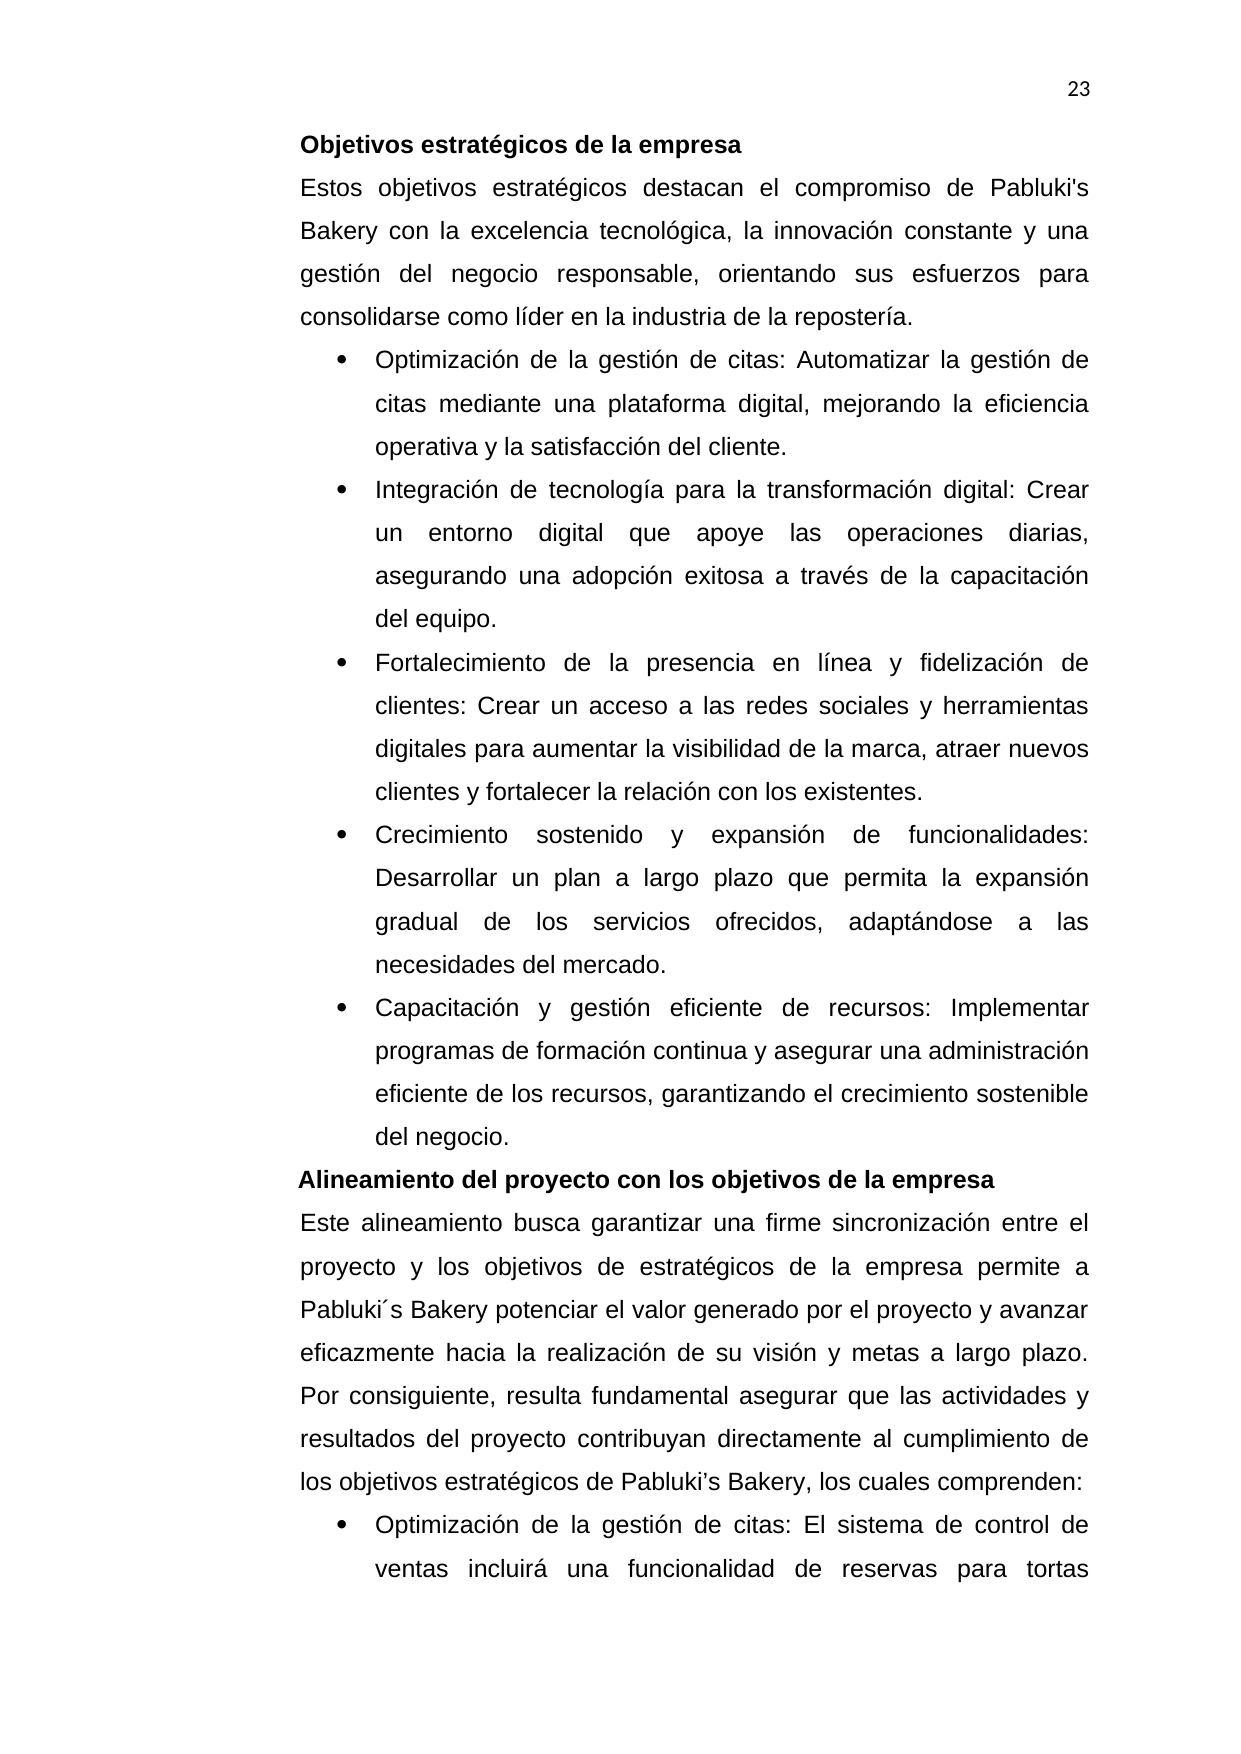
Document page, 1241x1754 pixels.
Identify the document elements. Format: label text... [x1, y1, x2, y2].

list Objetivos estratégicos de la empresa [300, 130, 1090, 158]
list Este alineamiento busca garantizar una firme sincronización entre el proyecto y los objetivos de estratégicos de la empresa permite a Pabluki´s Bakery potenciar el valor generado por el proyecto y avanzar eficazmente hacia la realización de su visión y metas a largo plazo. Por consiguiente, resulta fundamental asegurar que las actividades y resultados del proyecto contribuyan directamente al cumplimiento de los objetivos estratégicos de Pabluki’s Bakery, los cuales comprenden: [300, 1208, 1090, 1496]
list Integración de tecnología para la transformación digital: Crear un entorno digital que apoye las operaciones diarias, asegurando una adopción exitosa a través de la capacitación del equipo. [337, 475, 1090, 633]
list Fortalecimiento de la presencia en línea y fidelización de clientes: Crear un acceso a las redes sociales y herramientas digitales para aumentar la visibilidad de la marca, atraer nuevos clientes y fortalecer la relación con los existentes. [337, 647, 1090, 806]
list Alineamiento del proyecto con los objetivos de la empresa [298, 1165, 1090, 1194]
list Crecimiento sostenido y expansión de funcionalidades: Desarrollar un plan a largo plazo que permita la expansión gradual de los servicios ofrecidos, adaptándose a las necesidades del mercado. [337, 820, 1090, 978]
list Estos objetivos estratégicos destacan el compromiso de Pabluki's Bakery con la excelencia tecnológica, la innovación constante y una gestión del negocio responsable, orientando sus esfuerzos para consolidarse como líder en la industria de la repostería. [300, 173, 1090, 331]
list Capacitación y gestión eficiente de recursos: Implementar programas de formación continua y asegurar una administración eficiente de los recursos, garantizando el crecimiento sostenible del negocio. [337, 993, 1090, 1151]
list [337, 1510, 1090, 1582]
list Optimización de la gestión de citas: Automatizar la gestión de citas mediante una plataforma digital, mejorando la eficiencia operativa y la satisfacción del cliente. [337, 345, 1090, 461]
